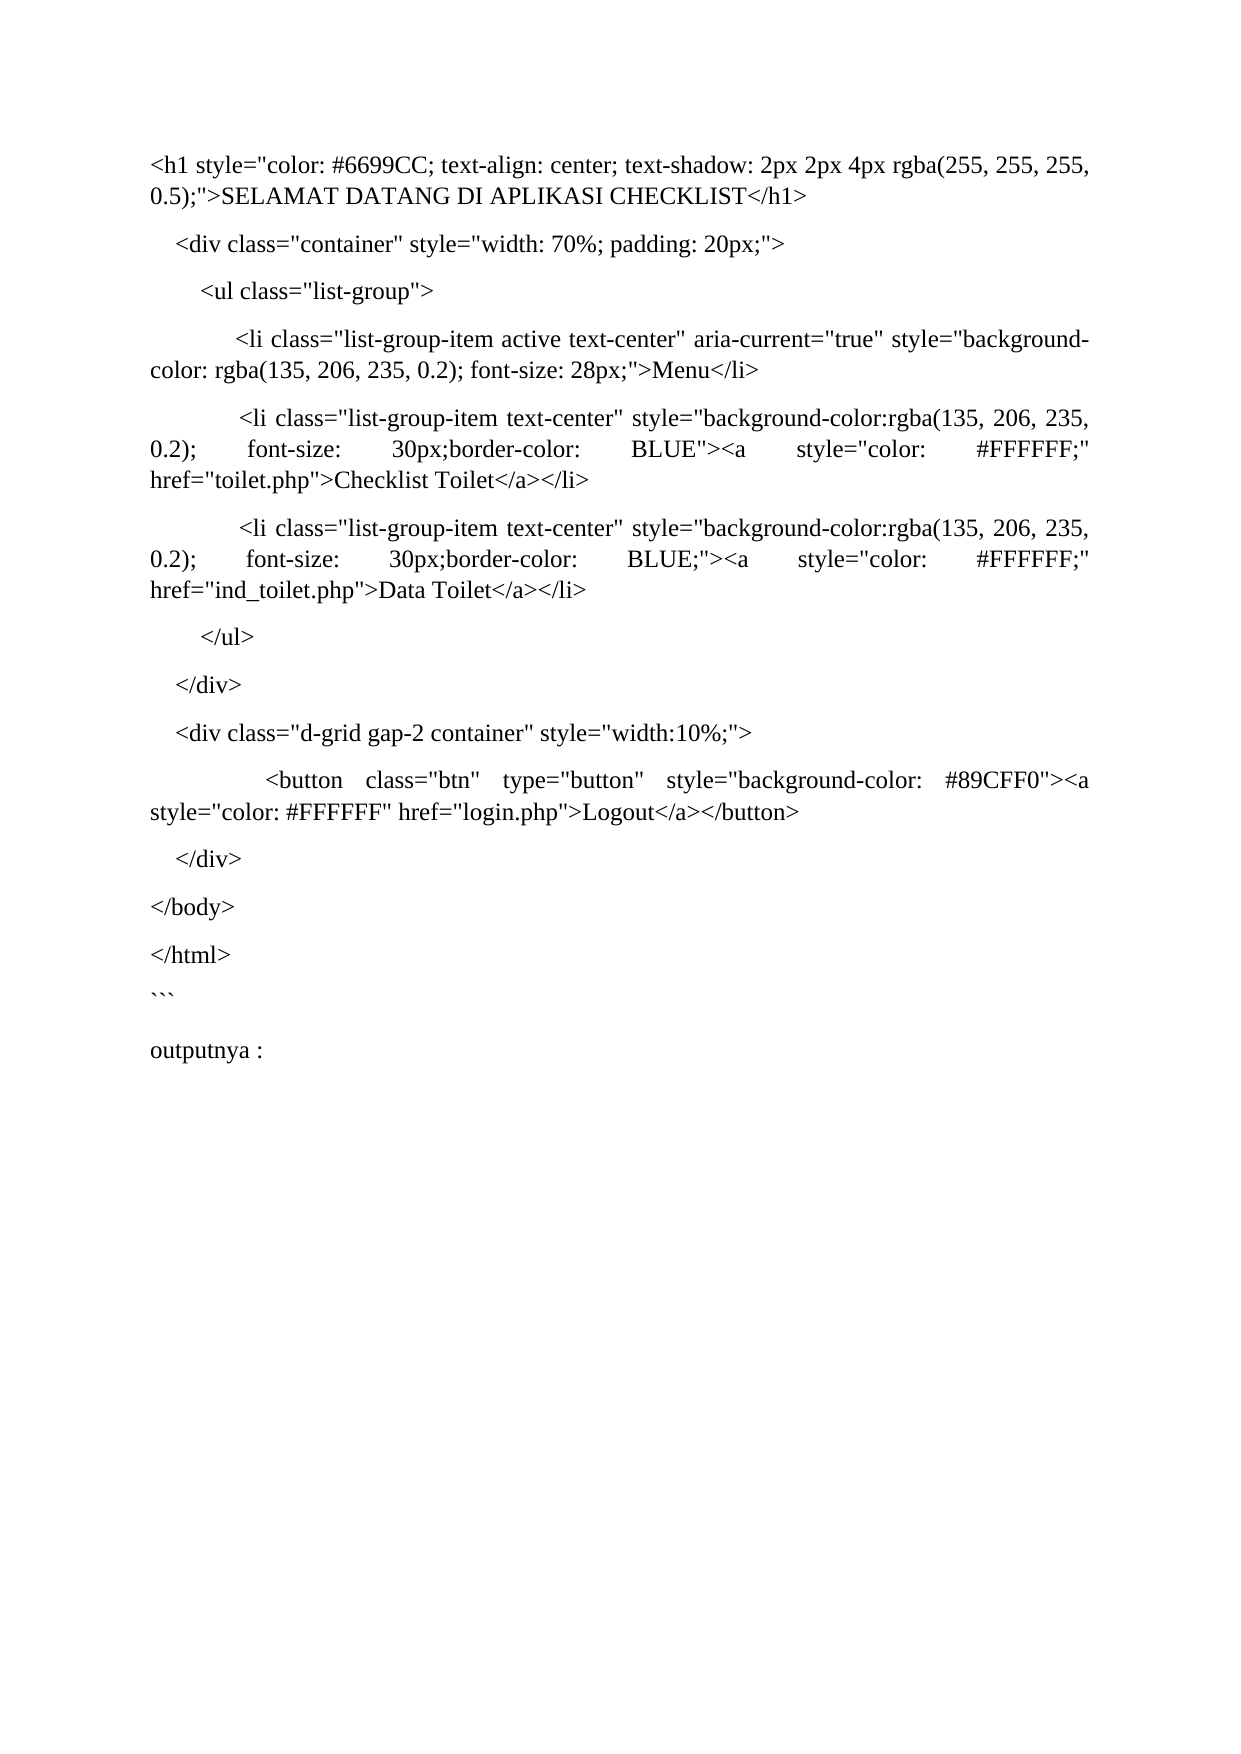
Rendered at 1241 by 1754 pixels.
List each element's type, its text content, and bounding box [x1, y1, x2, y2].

text <li class="list-group-item text-center" style="background-color:rgba(135, 206, 235, 0.2); font-size: 30px;border-color: BLUE;"><a style="color: #FFFFFF;" href="ind_toilet.php">Data Toilet</a></li> [150, 513, 1090, 603]
text <div class="d-grid gap-2 container" style="width:10%;"> [150, 718, 1090, 747]
text </html> [150, 940, 1090, 968]
text </ul> [150, 622, 1090, 651]
text <div class="container" style="width: 70%; padding: 20px;"> [150, 229, 1090, 257]
text </div> [150, 844, 1090, 873]
text <h1 style="color: #6699CC; text-align: center; text-shadow: 2px 2px 4px rgba(255, 255, 255, 0.5);">SELAMAT DATANG DI APLIKASI CHECKLIST</h1> [150, 150, 1090, 210]
text outputnya : [150, 1035, 1090, 1064]
text </div> [150, 670, 1090, 699]
text <ul class="list-group"> [150, 276, 1090, 305]
text </body> [150, 892, 1090, 921]
text <li class="list-group-item text-center" style="background-color:rgba(135, 206, 235, 0.2); font-size: 30px;border-color: BLUE"><a style="color: #FFFFFF;" href="toilet.php">Checklist Toilet</a></li> [150, 403, 1090, 494]
text <li class="list-group-item active text-center" aria-current="true" style="background-color: rgba(135, 206, 235, 0.2); font-size: 28px;">Menu</li> [150, 324, 1090, 384]
text <button class="btn" type="button" style="background-color: #89CFF0"><a style="color: #FFFFFF" href="login.php">Logout</a></button> [150, 766, 1090, 825]
text ``` [150, 987, 1090, 1016]
